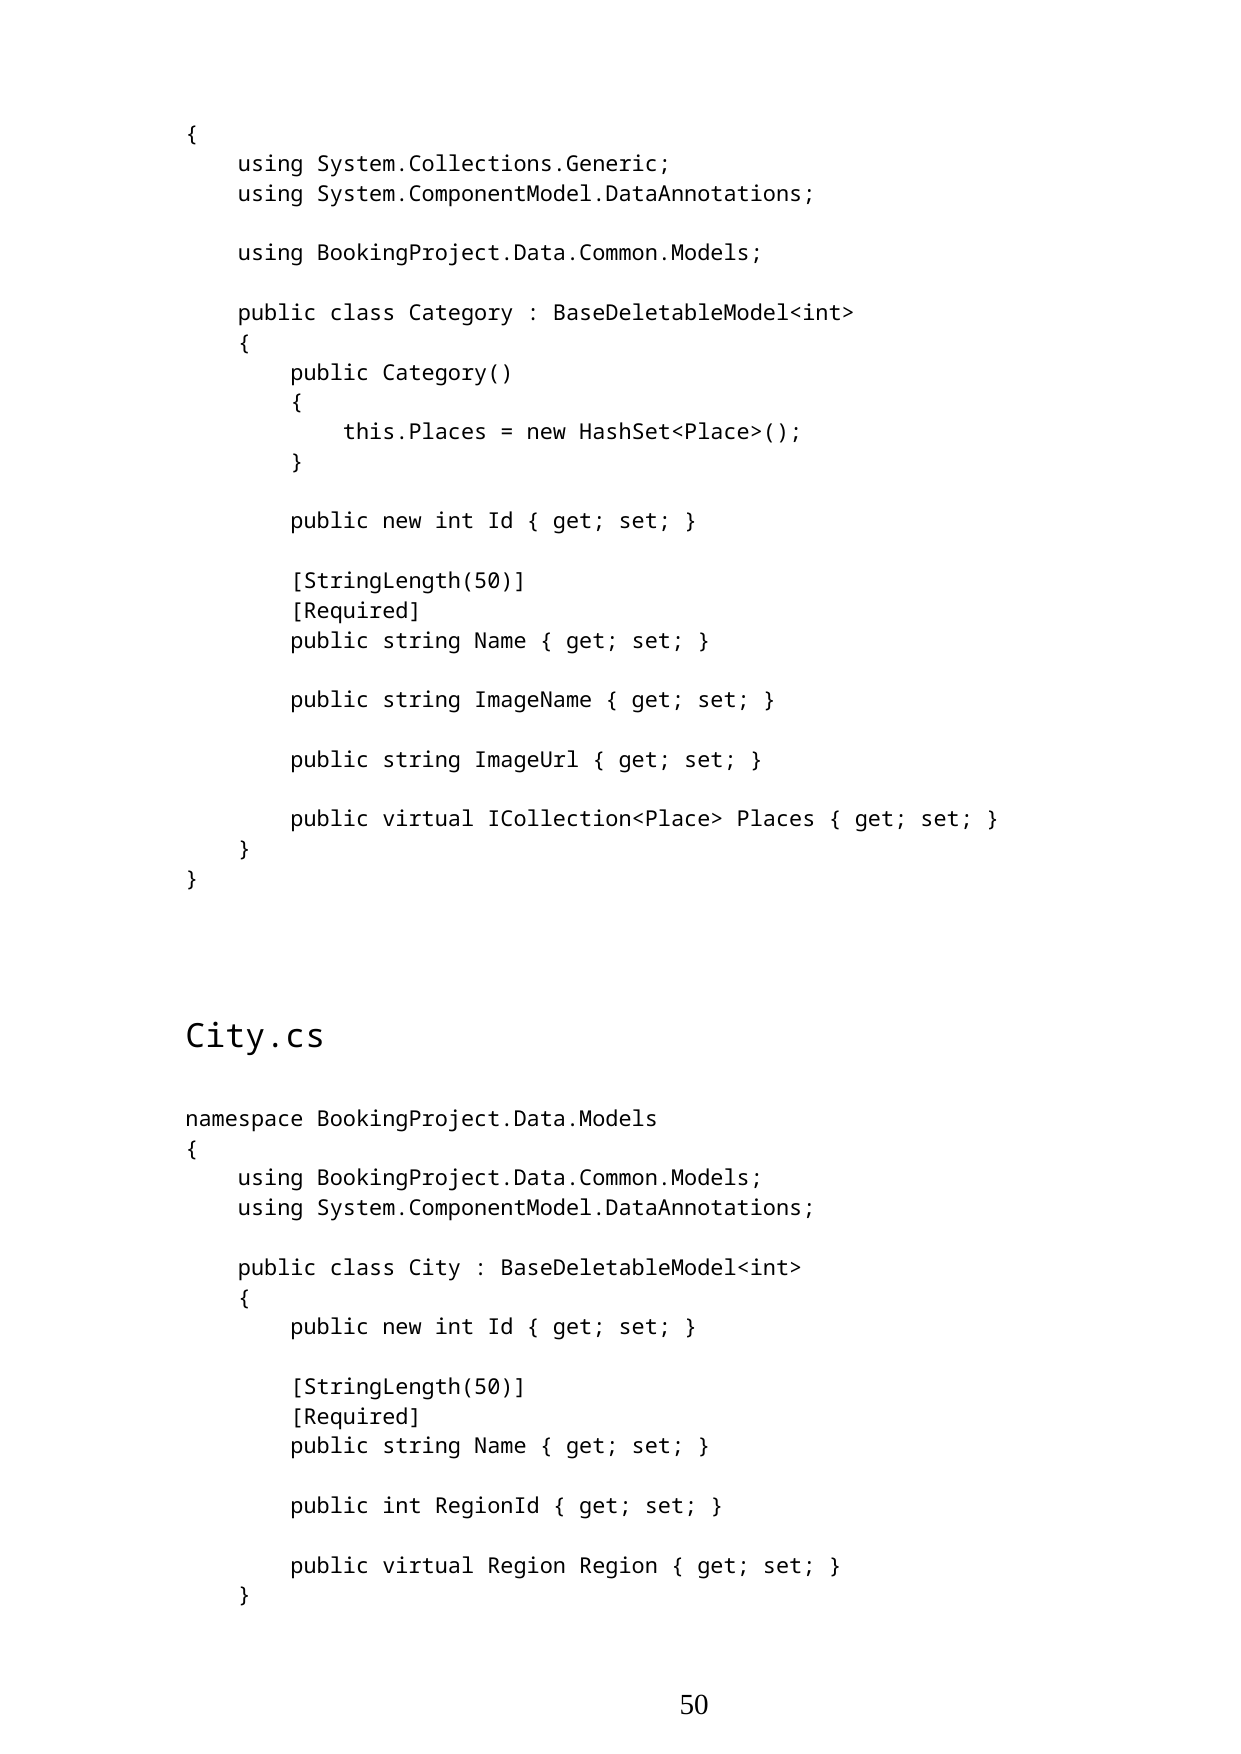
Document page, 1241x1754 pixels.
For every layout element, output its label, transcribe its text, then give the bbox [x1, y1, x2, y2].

text public Category() [185, 356, 1152, 386]
text public string Name { get; set; } [185, 1430, 1152, 1460]
text [StringLength(50)] [185, 1371, 1152, 1401]
text this.Places = new HashSet<Place>(); [185, 416, 1152, 446]
text [StringLength(50)] [185, 565, 1152, 595]
text public string ImageName { get; set; } [185, 684, 1152, 714]
text public class Category : BaseDeletableModel<int> [185, 297, 1152, 327]
text { [185, 1132, 1152, 1162]
text public int RegionId { get; set; } [185, 1490, 1152, 1520]
text public new int Id { get; set; } [185, 505, 1152, 535]
text public virtual Region Region { get; set; } [185, 1549, 1152, 1579]
text [Required] [185, 1401, 1152, 1430]
text using BookingProject.Data.Common.Models; [185, 1162, 1152, 1192]
text } [185, 446, 1152, 476]
text public new int Id { get; set; } [185, 1311, 1152, 1341]
text public string ImageUrl { get; set; } [185, 744, 1152, 773]
text using System.ComponentModel.DataAnnotations; [185, 178, 1152, 207]
text using BookingProject.Data.Common.Models; [185, 237, 1152, 267]
text using System.Collections.Generic; [185, 148, 1152, 178]
text public virtual ICollection<Place> Places { get; set; } [185, 803, 1152, 833]
text public string Name { get; set; } [185, 624, 1152, 654]
text [Required] [185, 595, 1152, 624]
text { [185, 1281, 1152, 1311]
text } [185, 863, 1152, 893]
text using System.ComponentModel.DataAnnotations; [185, 1192, 1152, 1222]
text { [185, 118, 1152, 148]
text public class City : BaseDeletableModel<int> [185, 1252, 1152, 1281]
text { [185, 327, 1152, 356]
text namespace BookingProject.Data.Models [185, 1103, 1152, 1132]
text City.cs [185, 1012, 1152, 1057]
text { [185, 386, 1152, 416]
text } [185, 1579, 1152, 1609]
text } [185, 833, 1152, 863]
